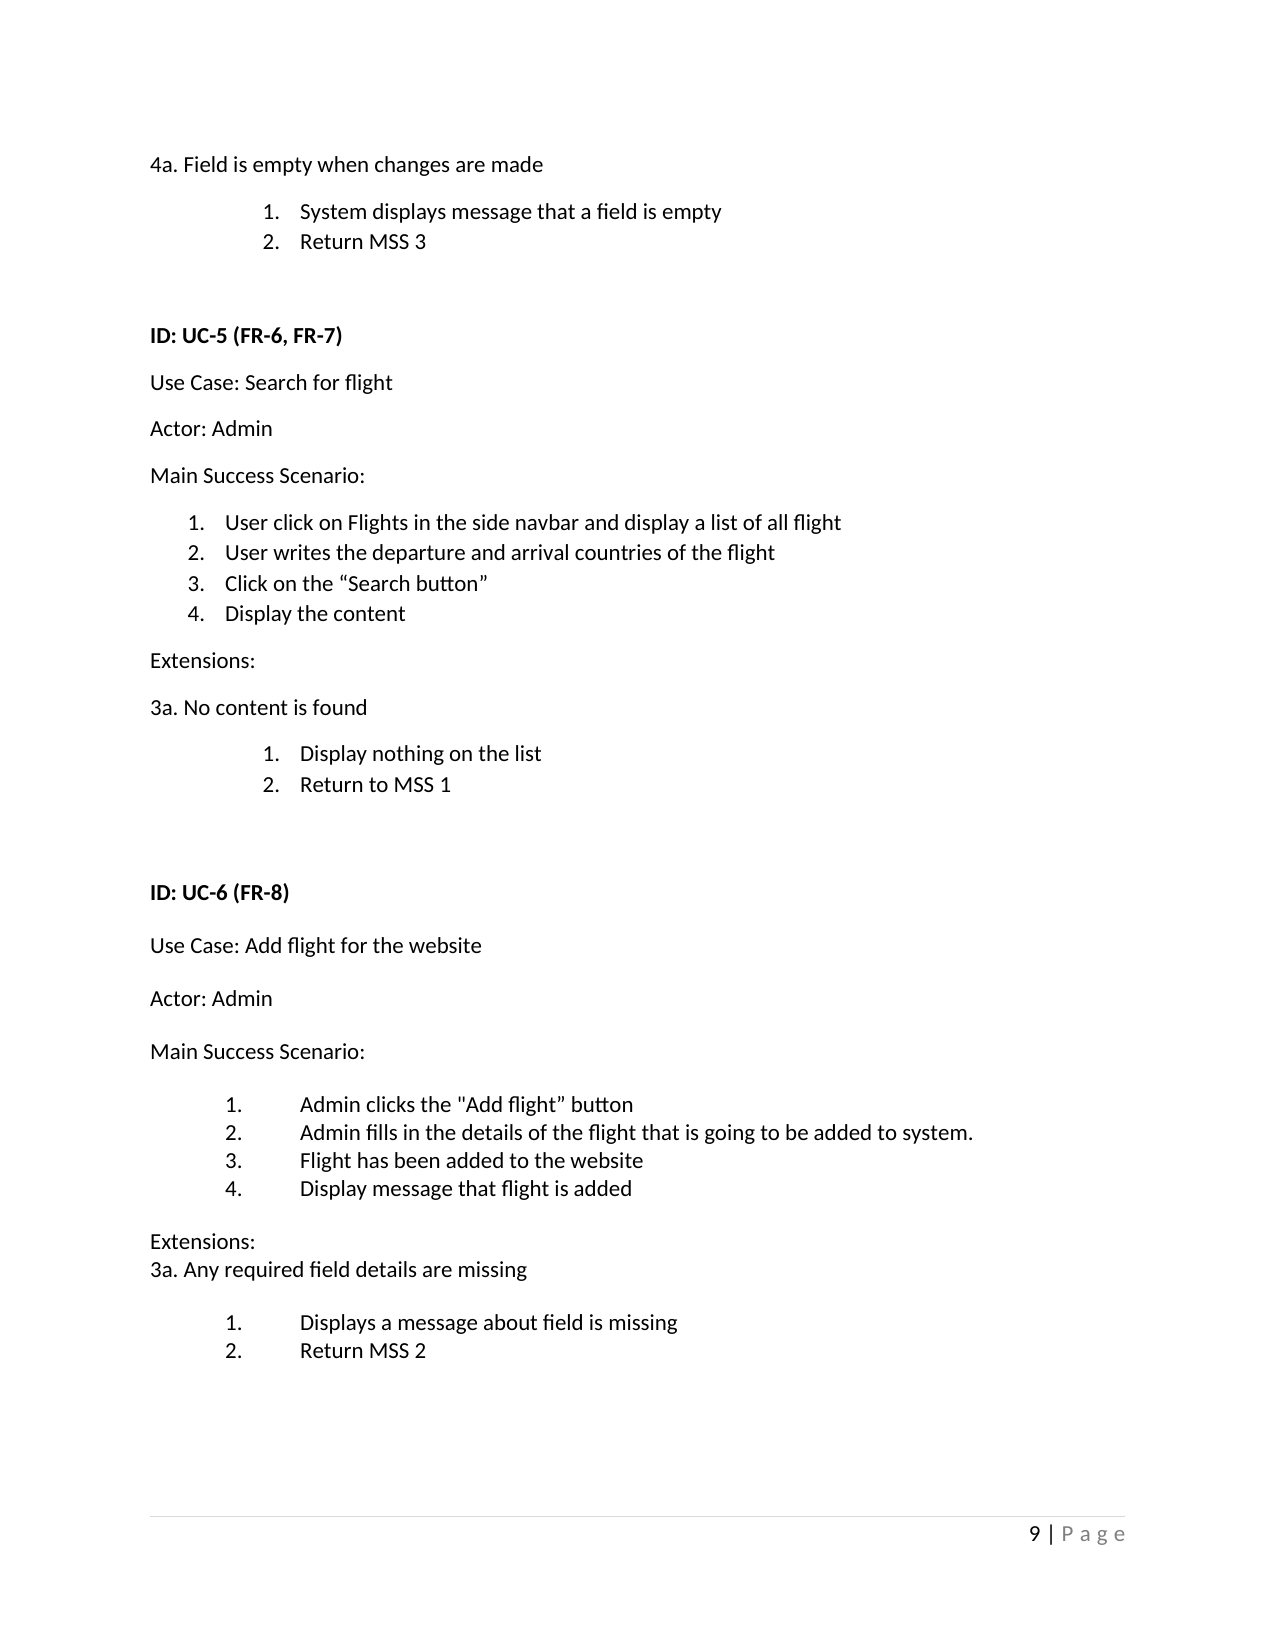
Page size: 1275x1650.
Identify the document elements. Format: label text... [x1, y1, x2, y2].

text ID: UC-6 (FR-8) [150, 878, 1125, 906]
list User click on Flights in the side navbar and display a list of all flight [187, 508, 1125, 536]
list User writes the departure and arrival countries of the flight [187, 538, 1125, 567]
text Use Case: Search for flight [150, 368, 1125, 396]
text Actor: Admin [150, 984, 1125, 1012]
text Use Case: Add flight for the website [150, 931, 1125, 959]
text 4a. Field is empty when changes are made [150, 150, 1125, 178]
list 4. Display message that flight is added [225, 1174, 1125, 1202]
list Display nothing on the list [262, 739, 1125, 768]
list 1. Admin clicks the "Add flight” button 2. Admin fills in the details of the flight that is going to be added to system. 3. Flight has been added to the website [225, 1090, 1125, 1174]
text Extensions: [150, 646, 1125, 674]
text Extensions: 3a. Any required field details are missing [150, 1227, 1125, 1283]
list Return to MSS 1 [262, 770, 1125, 798]
text Actor: Admin [150, 414, 1125, 443]
text ID: UC-5 (FR-6, FR-7) [150, 321, 1125, 349]
list Return MSS 3 [262, 227, 1125, 255]
text 3a. No content is found [150, 693, 1125, 721]
text Main Success Scenario: [150, 461, 1125, 489]
text Main Success Scenario: [150, 1037, 1125, 1065]
text 1. Displays a message about field is missing 2. Return MSS 2 [225, 1308, 1125, 1364]
list Display the content [187, 599, 1125, 627]
list System displays message that a field is empty [262, 197, 1125, 225]
list Click on the “Search button” [187, 569, 1125, 597]
